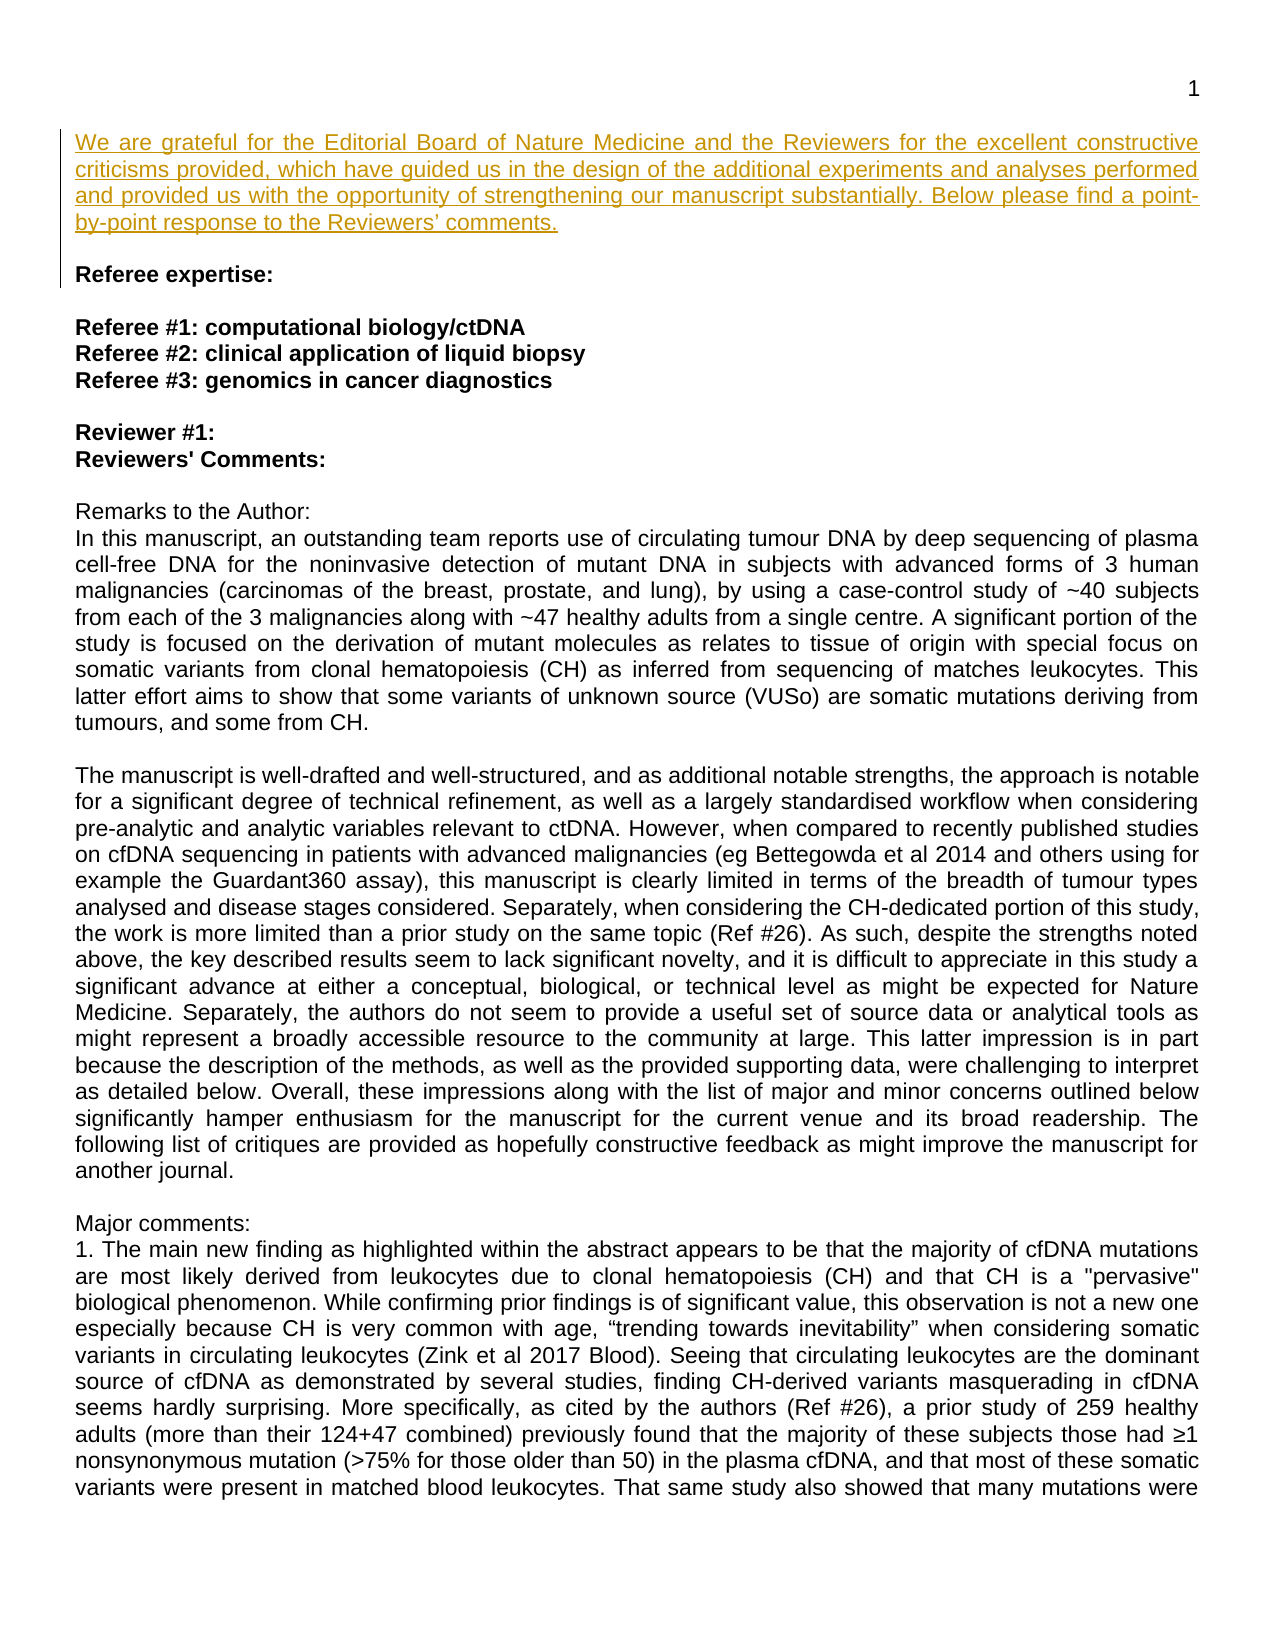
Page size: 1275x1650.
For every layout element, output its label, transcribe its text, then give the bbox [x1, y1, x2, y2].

text The manuscript is well-drafted and well-structured, and as additional notable strengths, the approach is notable for a significant degree of technical refinement, as well as a largely standardised workflow when considering pre-analytic and analytic variables relevant to ctDNA. However, when compared to recently published studies on cfDNA sequencing in patients with advanced malignancies (eg Bettegowda et al 2014 and others using for example the Guardant360 assay), this manuscript is clearly limited in terms of the breadth of tumour types analysed and disease stages considered. Separately, when considering the CH-dedicated portion of this study, the work is more limited than a prior study on the same topic (Ref #26). As such, despite the strengths noted above, the key described results seem to lack significant novelty, and it is difficult to appreciate in this study a significant advance at either a conceptual, biological, or technical level as might be expected for Nature Medicine. Separately, the authors do not seem to provide a useful set of source data or analytical tools as might represent a broadly accessible resource to the community at large. This latter impression is in part because the description of the methods, as well as the provided supporting data, were challenging to interpret as detailed below. Overall, these impressions along with the list of major and minor concerns outlined below significantly hamper enthusiasm for the manuscript for the current venue and its broad readership. The following list of critiques are provided as hopefully constructive feedback as might improve the manuscript for another journal. [75, 762, 1200, 1183]
text Reviewers' Comments: [75, 446, 1200, 472]
text Major comments: [75, 1210, 1200, 1236]
text In this manuscript, an outstanding team reports use of circulating tumour DNA by deep sequencing of plasma cell-free DNA for the noninvasive detection of mutant DNA in subjects with advanced forms of 3 human malignancies (carcinomas of the breast, prostate, and lung), by using a case-control study of ~40 subjects from each of the 3 malignancies along with ~47 healthy adults from a single centre. A significant portion of the study is focused on the derivation of mutant molecules as relates to tissue of origin with special focus on somatic variants from clonal hematopoiesis (CH) as inferred from sequencing of matches leukocytes. This latter effort aims to show that some variants of unknown source (VUSo) are somatic mutations deriving from tumours, and some from CH. [75, 525, 1200, 736]
text Referee #1: computational biology/ctDNA [75, 314, 1200, 340]
text Remarks to the Author: [75, 498, 1200, 525]
text Referee #2: clinical application of liquid biopsy [75, 340, 1200, 367]
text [75, 1236, 1200, 1500]
text Reviewer #1: [75, 419, 1200, 446]
text Referee #3: genomics in cancer diagnostics [75, 367, 1200, 393]
text Referee expertise: [75, 261, 1200, 287]
